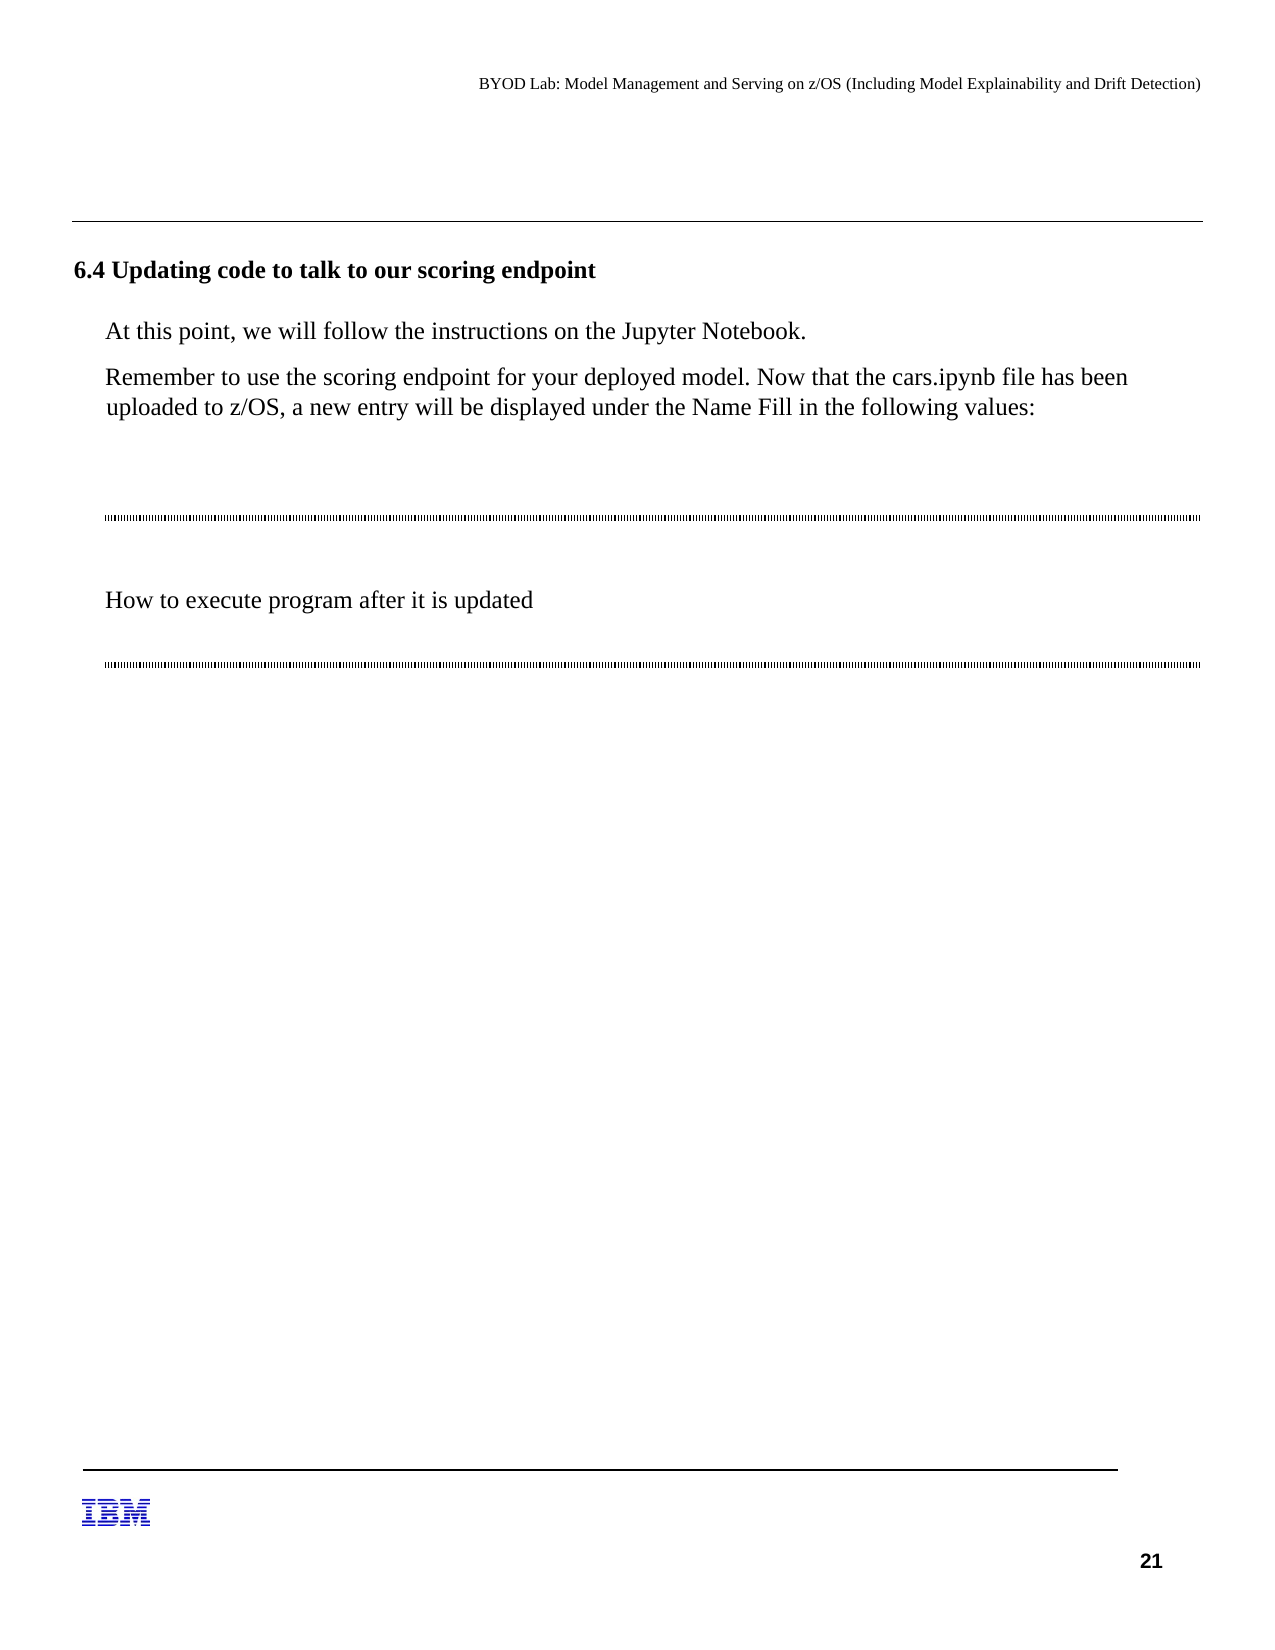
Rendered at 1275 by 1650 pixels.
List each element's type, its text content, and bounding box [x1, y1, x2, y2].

text At this point, we will follow the instructions on the Jupyter Notebook. [105, 316, 1200, 344]
text Remember to use the scoring endpoint for your deployed model. Now that the cars.ipynb file has been uploaded to z/OS, a new entry will be displayed under the Name Fill in the following values: [105, 362, 1200, 420]
subtitle 6.4 Updating code to talk to our scoring endpoint [73, 255, 1200, 284]
text How to execute program after it is updated [105, 585, 1200, 614]
picture [82, 1485, 150, 1526]
